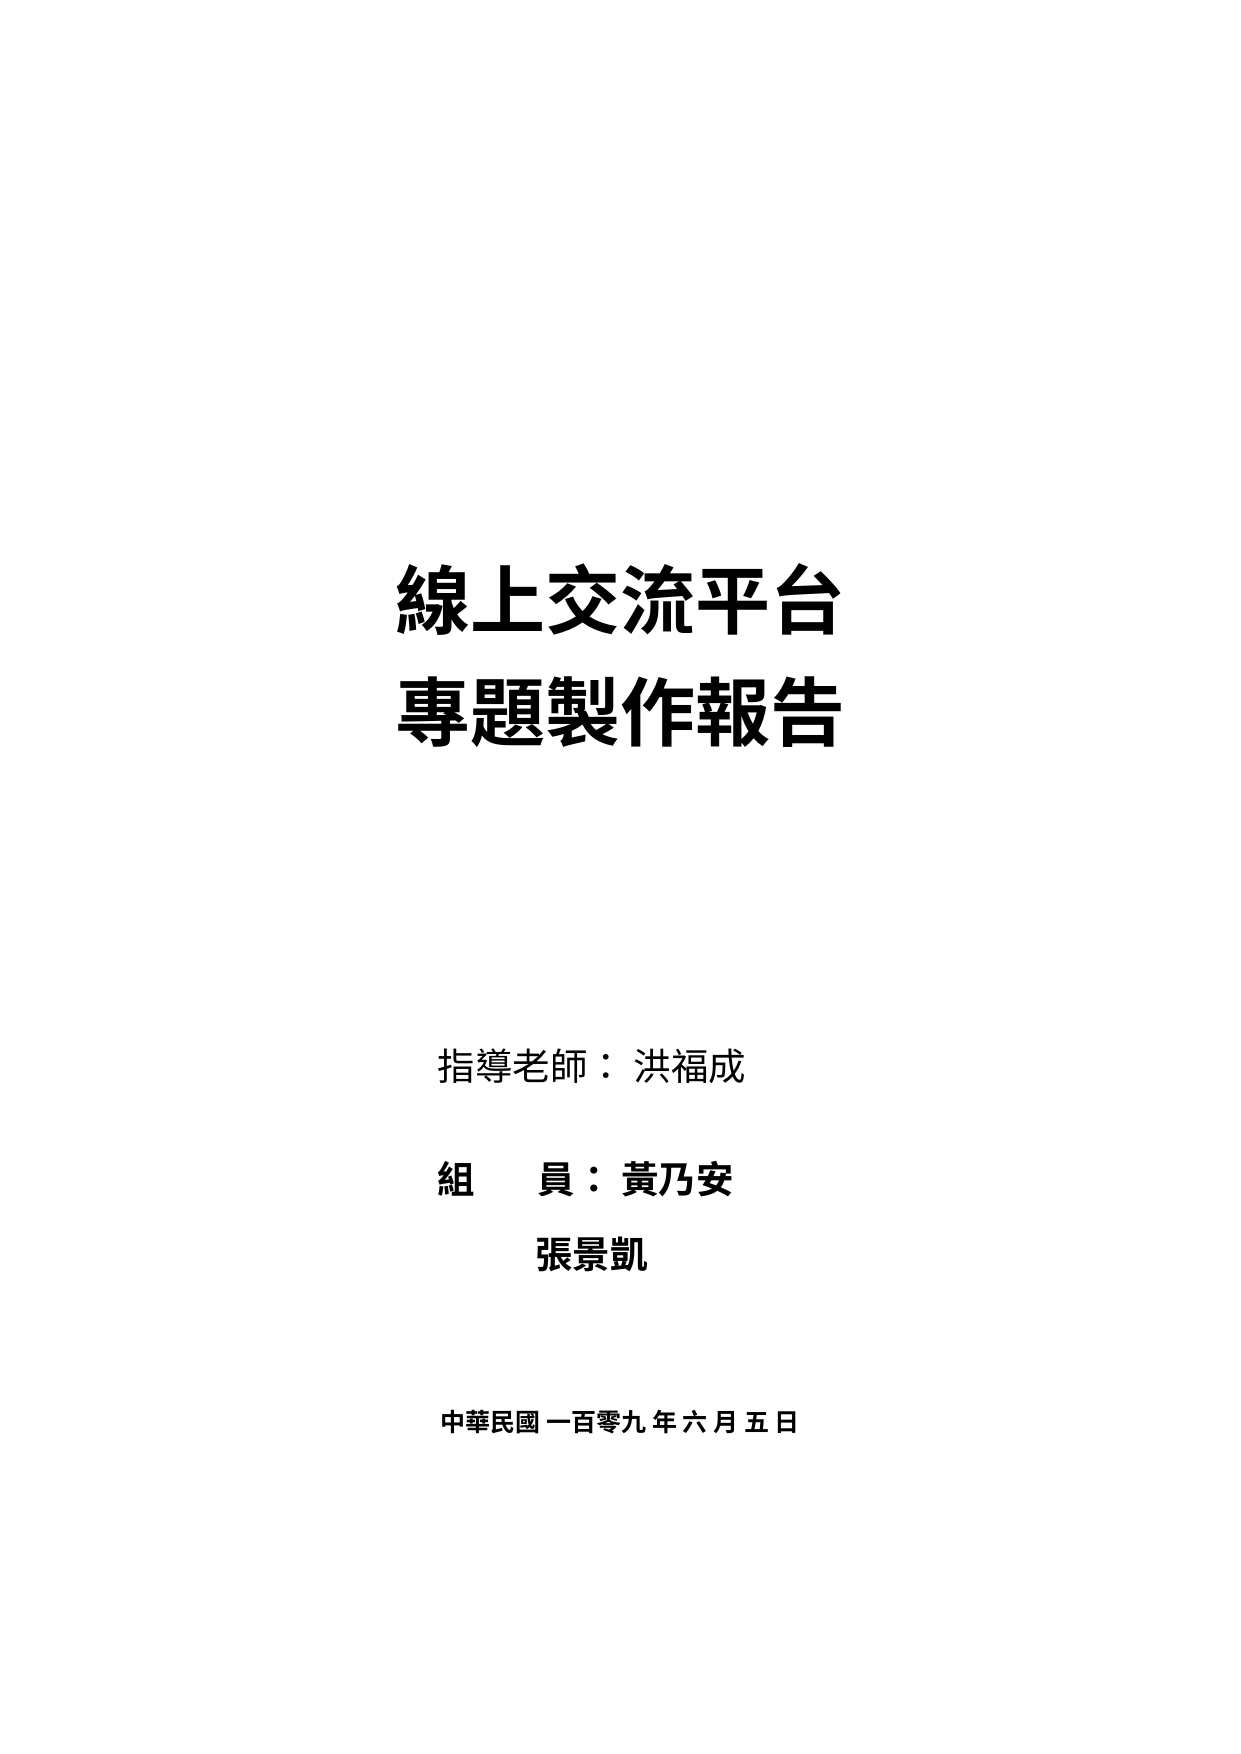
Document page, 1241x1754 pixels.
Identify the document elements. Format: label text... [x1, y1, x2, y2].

text 張景凱 [387, 1214, 1053, 1289]
text 中華民國 一百零九 年 六 月 五 日 [187, 1402, 1053, 1439]
text 指導老師： 洪福成 [387, 1027, 1053, 1102]
text 專題製作報告 [187, 652, 1053, 764]
text 組 員： 黃乃安 [387, 1139, 1053, 1214]
text 線上交流平台 [187, 539, 1053, 652]
